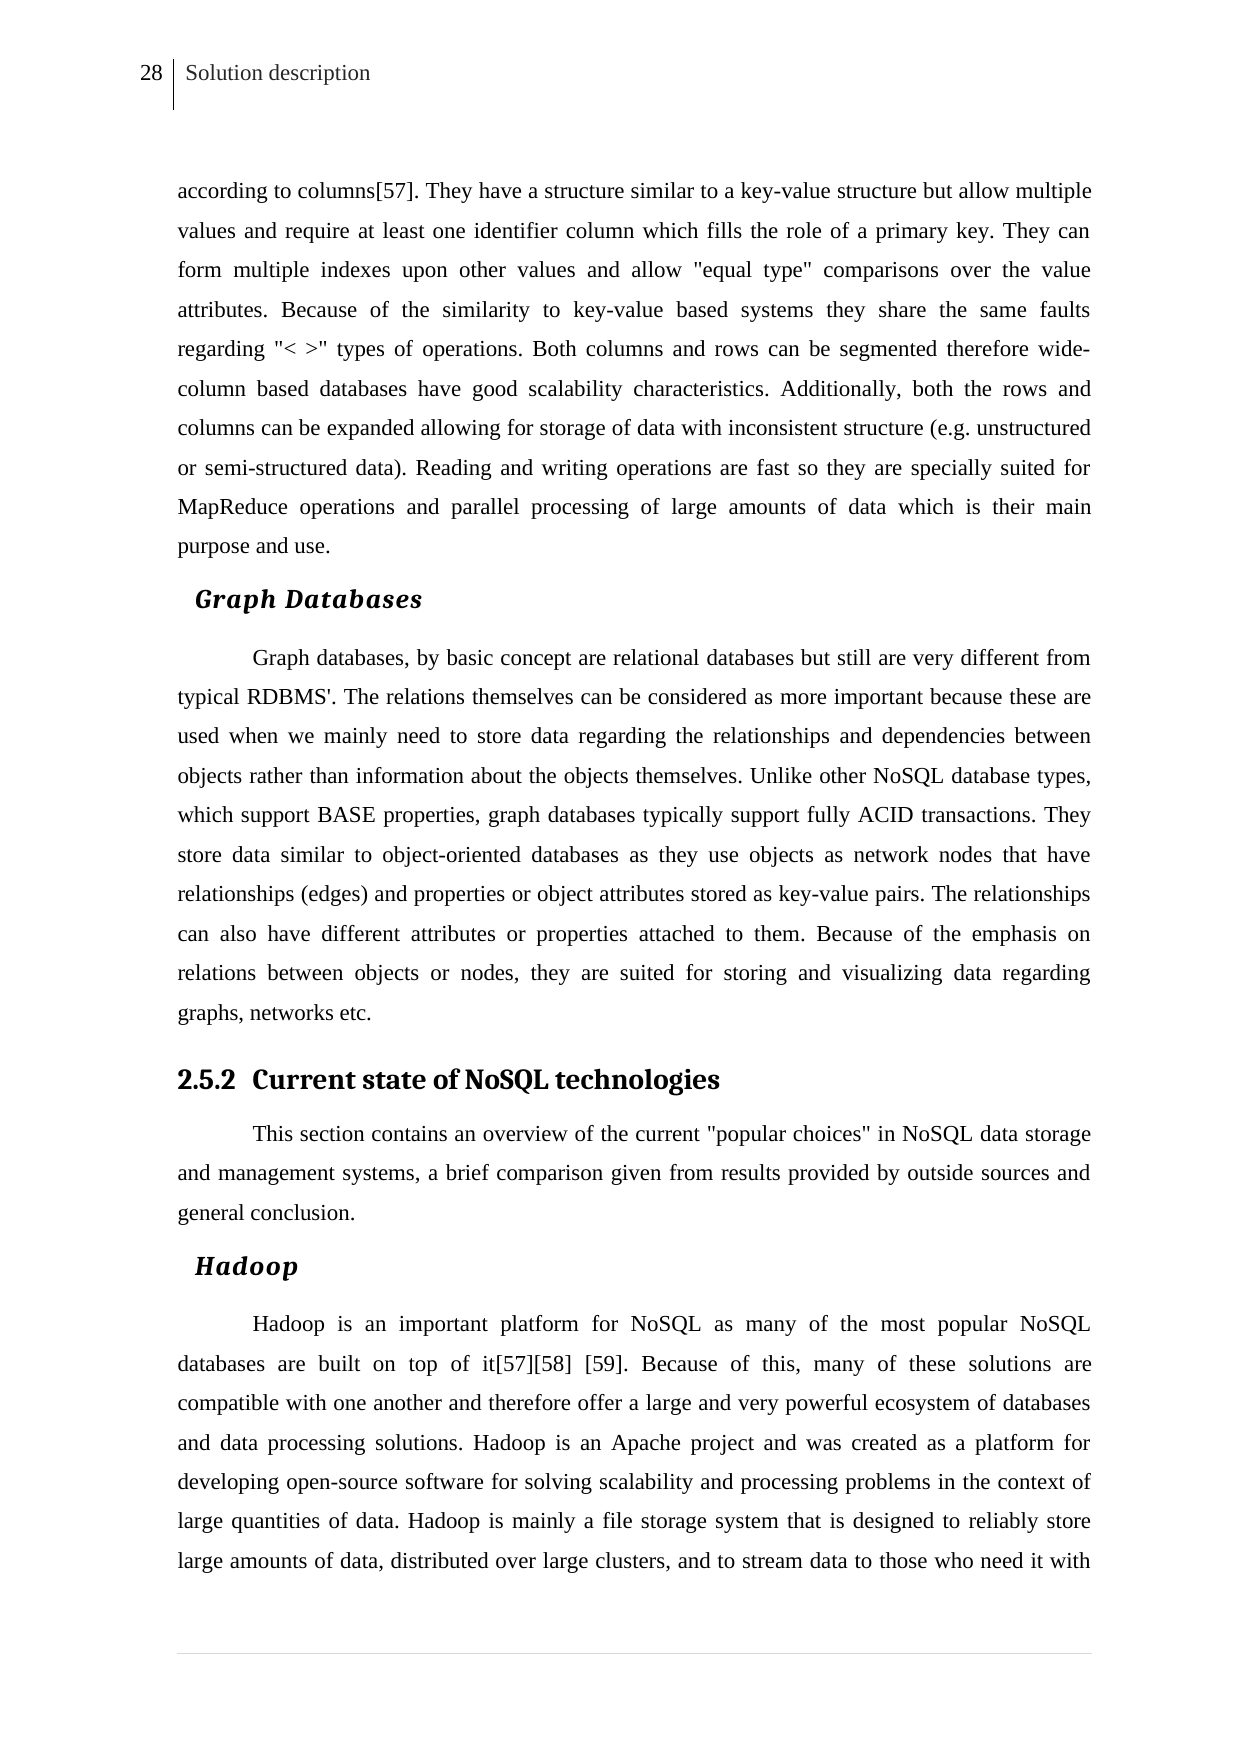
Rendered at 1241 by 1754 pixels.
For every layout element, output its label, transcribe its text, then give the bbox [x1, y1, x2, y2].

text Graph databases, by basic concept are relational databases but still are very different from typical RDBMS'. The relations themselves can be considered as more important because these are used when we mainly need to store data regarding the relationships and dependencies between objects rather than information about the objects themselves. Unlike other NoSQL database types, which support BASE properties, graph databases typically support fully ACID transactions. They store data similar to object-oriented databases as they use objects as network nodes that have relationships (edges) and properties or object attributes stored as key-value pairs. The relationships can also have different attributes or properties attached to them. Because of the emphasis on relations between objects or nodes, they are suited for storing and visualizing data regarding graphs, networks etc. [177, 644, 1092, 1025]
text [177, 1310, 1092, 1573]
subtitle Hadoop [195, 1251, 1092, 1282]
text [177, 177, 1092, 559]
subtitle Graph Databases [195, 584, 1092, 616]
text This section contains an overview of the current "popular choices" in NoSQL data storage and management systems, a brief comparison given from results provided by outside sources and general conclusion. [177, 1120, 1092, 1225]
subtitle Current state of NoSQL technologies [177, 1063, 1092, 1097]
